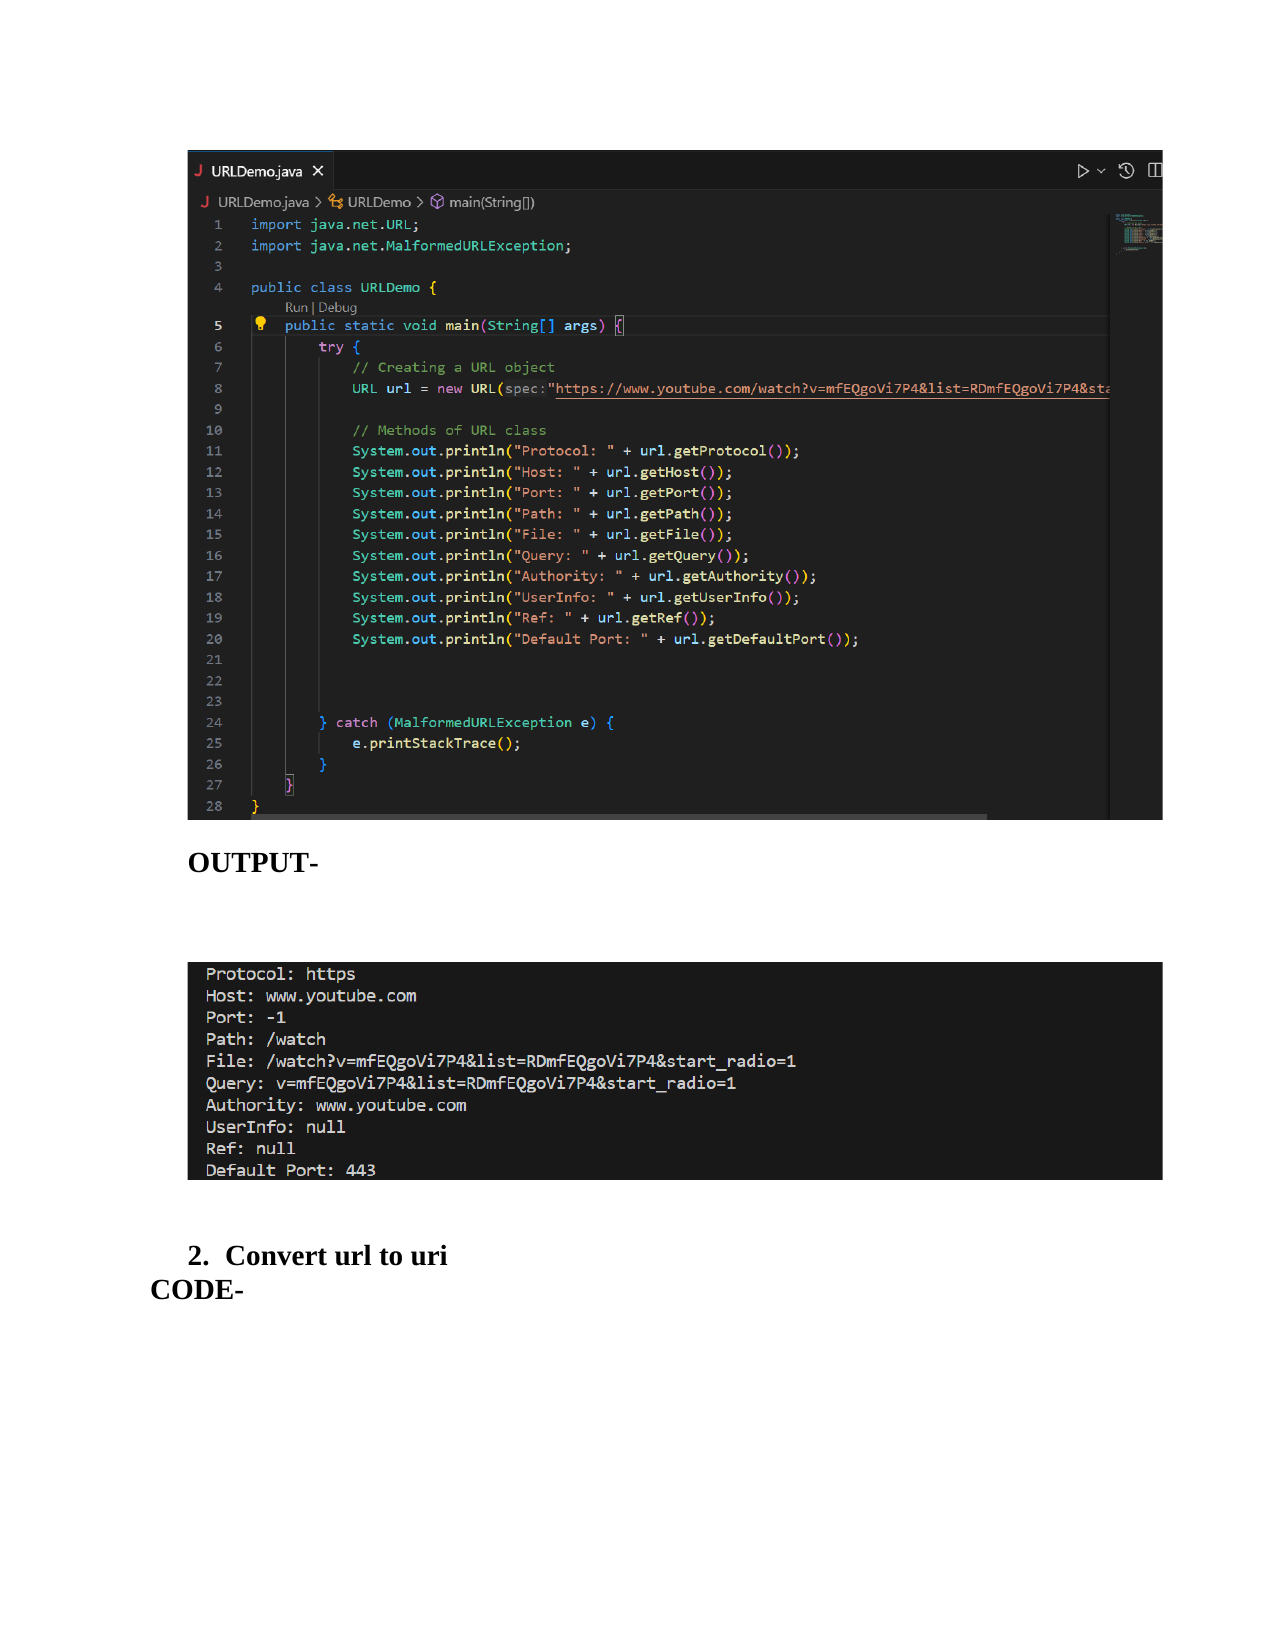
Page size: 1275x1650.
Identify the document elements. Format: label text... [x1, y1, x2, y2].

list Convert url to uri [187, 1238, 1125, 1272]
text OUTPUT- [187, 845, 1125, 878]
picture [187, 962, 1163, 1180]
text CODE- [150, 1272, 1125, 1305]
picture [187, 150, 1163, 820]
